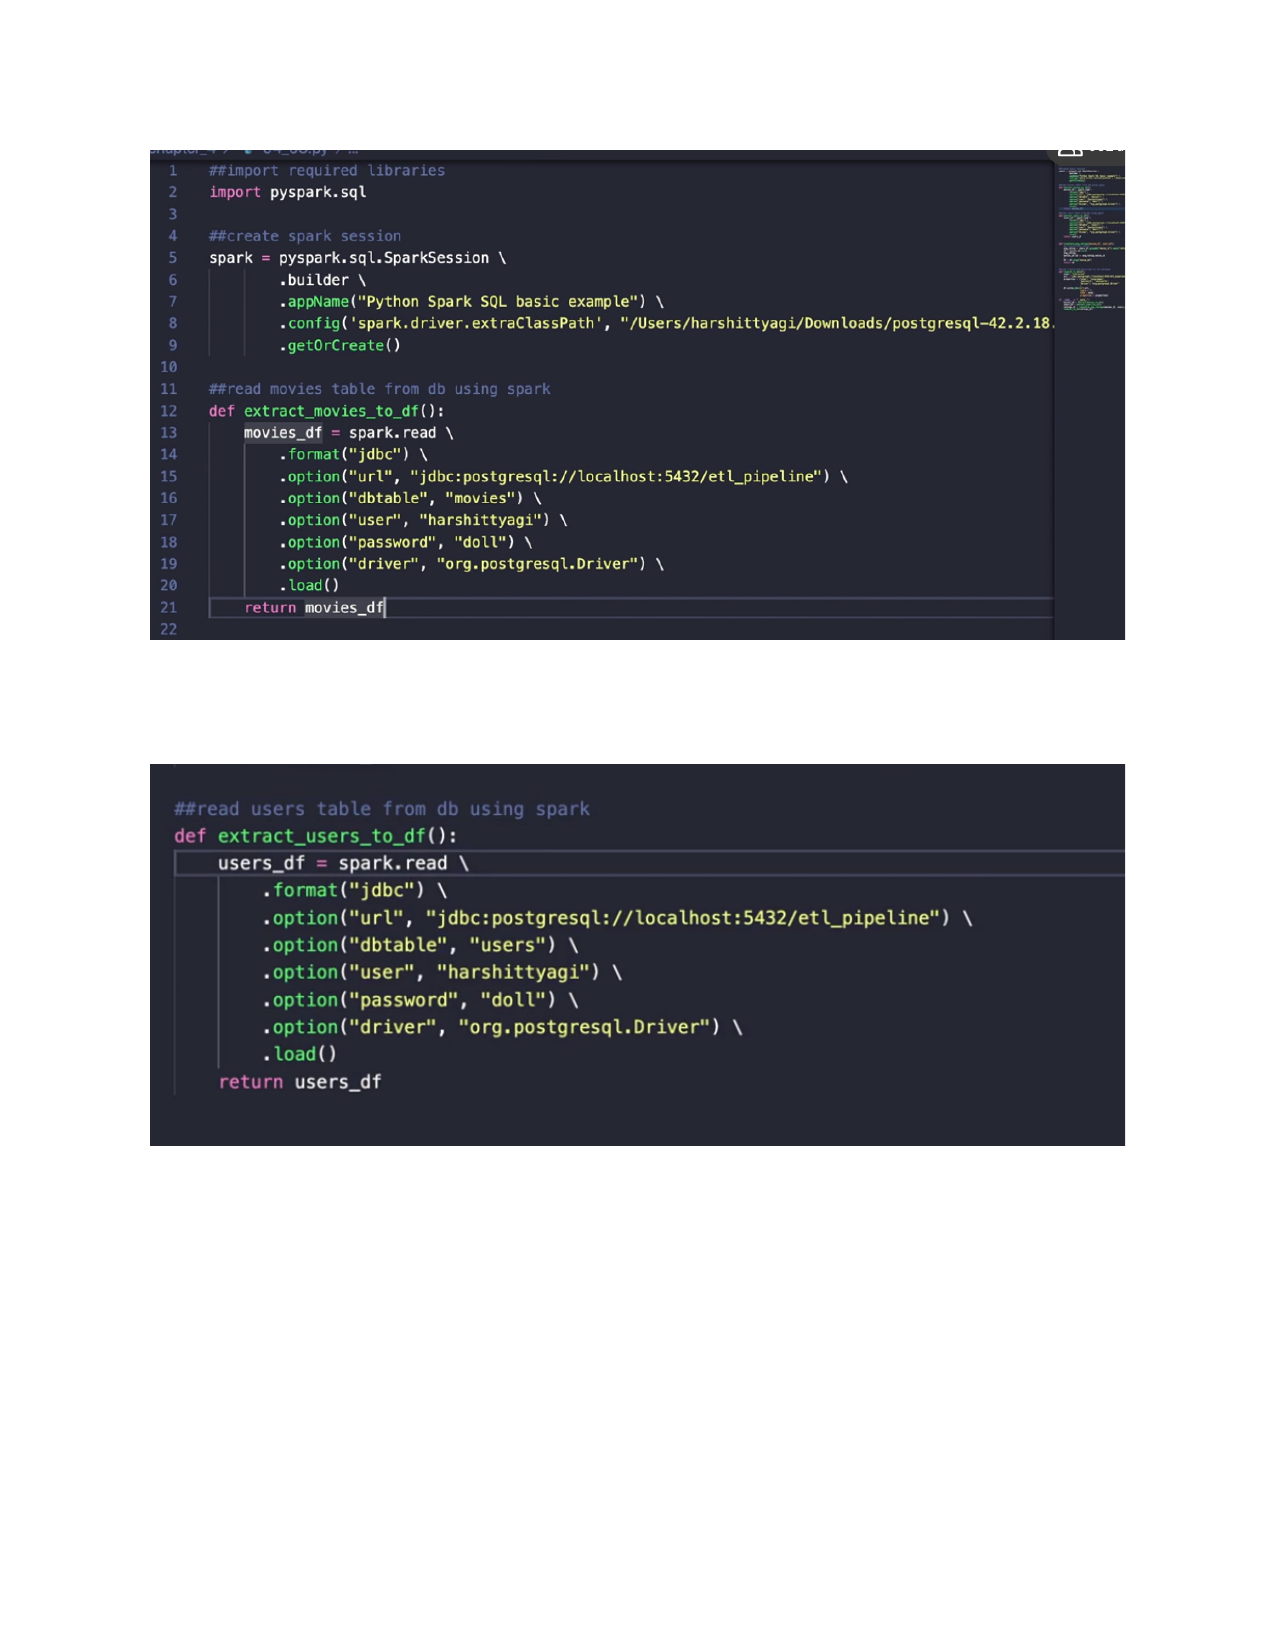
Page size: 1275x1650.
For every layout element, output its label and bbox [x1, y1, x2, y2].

picture [150, 150, 1125, 640]
picture [150, 764, 1125, 1146]
